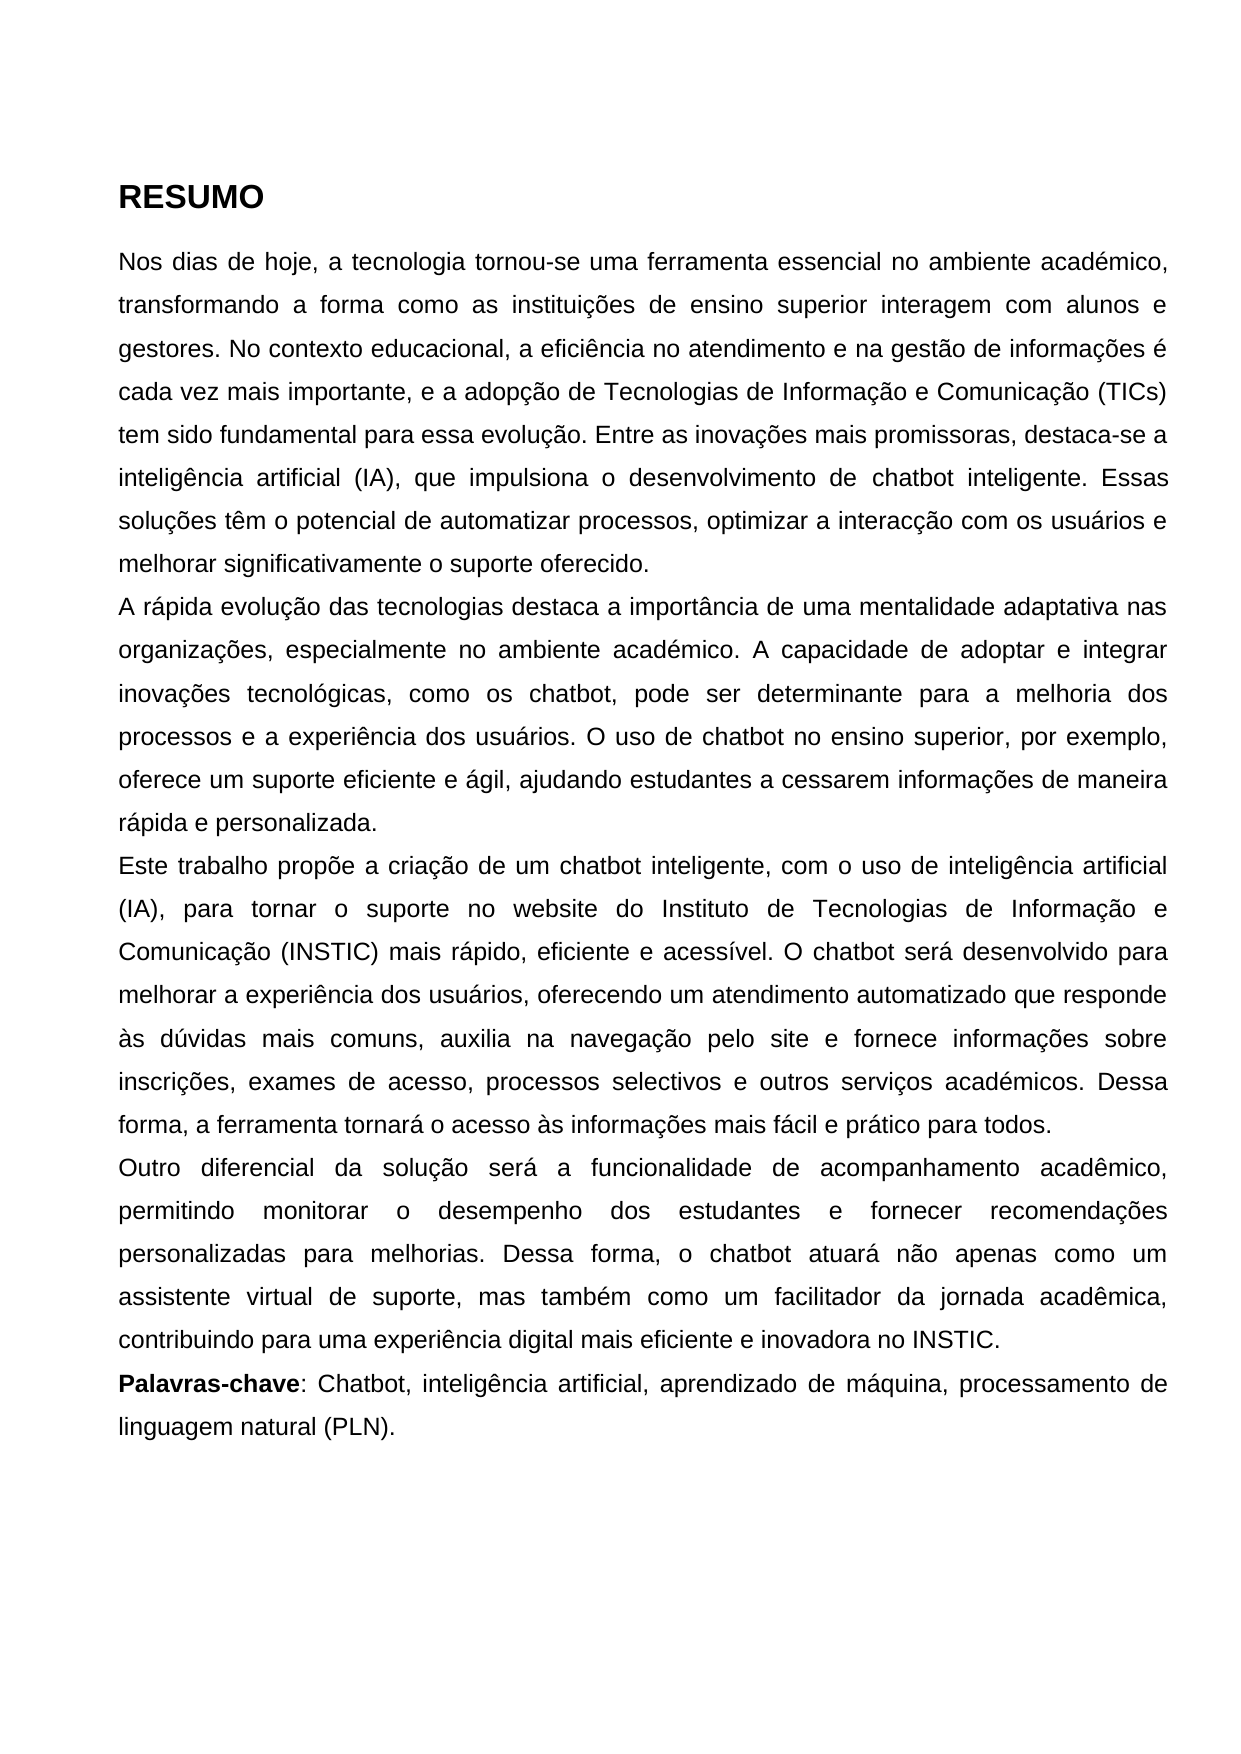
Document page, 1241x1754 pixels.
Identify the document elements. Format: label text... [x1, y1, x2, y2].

text A rápida evolução das tecnologias destaca a importância de uma mentalidade adaptativa nas organizações, especialmente no ambiente académico. A capacidade de adoptar e integrar inovações tecnológicas, como os chatbot, pode ser determinante para a melhoria dos processos e a experiência dos usuários. O uso de chatbot no ensino superior, por exemplo, oferece um suporte eficiente e ágil, ajudando estudantes a cessarem informações de maneira rápida e personalizada. [118, 592, 1169, 837]
text Este trabalho propõe a criação de um chatbot inteligente, com o uso de inteligência artificial (IA), para tornar o suporte no website do Instituto de Tecnologias de Informação e Comunicação (INSTIC) mais rápido, eficiente e acessível. O chatbot será desenvolvido para melhorar a experiência dos usuários, oferecendo um atendimento automatizado que responde às dúvidas mais comuns, auxilia na navegação pelo site e fornece informações sobre inscrições, exames de acesso, processos selectivos e outros serviços académicos. Dessa forma, a ferramenta tornará o acesso às informações mais fácil e prático para todos. [118, 851, 1169, 1138]
subtitle RESUMO [118, 177, 1169, 216]
text Outro diferencial da solução será a funcionalidade de acompanhamento acadêmico, permitindo monitorar o desempenho dos estudantes e fornecer recomendações personalizadas para melhorias. Dessa forma, o chatbot atuará não apenas como um assistente virtual de suporte, mas também como um facilitador da jornada acadêmica, contribuindo para uma experiência digital mais eficiente e inovadora no INSTIC. [118, 1153, 1169, 1354]
text Palavras-chave: Chatbot, inteligência artificial, aprendizado de máquina, processamento de linguagem natural (PLN). [118, 1368, 1169, 1440]
text Nos dias de hoje, a tecnologia tornou-se uma ferramenta essencial no ambiente académico, transformando a forma como as instituições de ensino superior interagem com alunos e gestores. No contexto educacional, a eficiência no atendimento e na gestão de informações é cada vez mais importante, e a adopção de Tecnologias de Informação e Comunicação (TICs) tem sido fundamental para essa evolução. Entre as inovações mais promissoras, destaca-se a inteligência artificial (IA), que impulsiona o desenvolvimento de chatbot inteligente. Essas soluções têm o potencial de automatizar processos, optimizar a interacção com os usuários e melhorar significativamente o suporte oferecido. [118, 247, 1169, 578]
